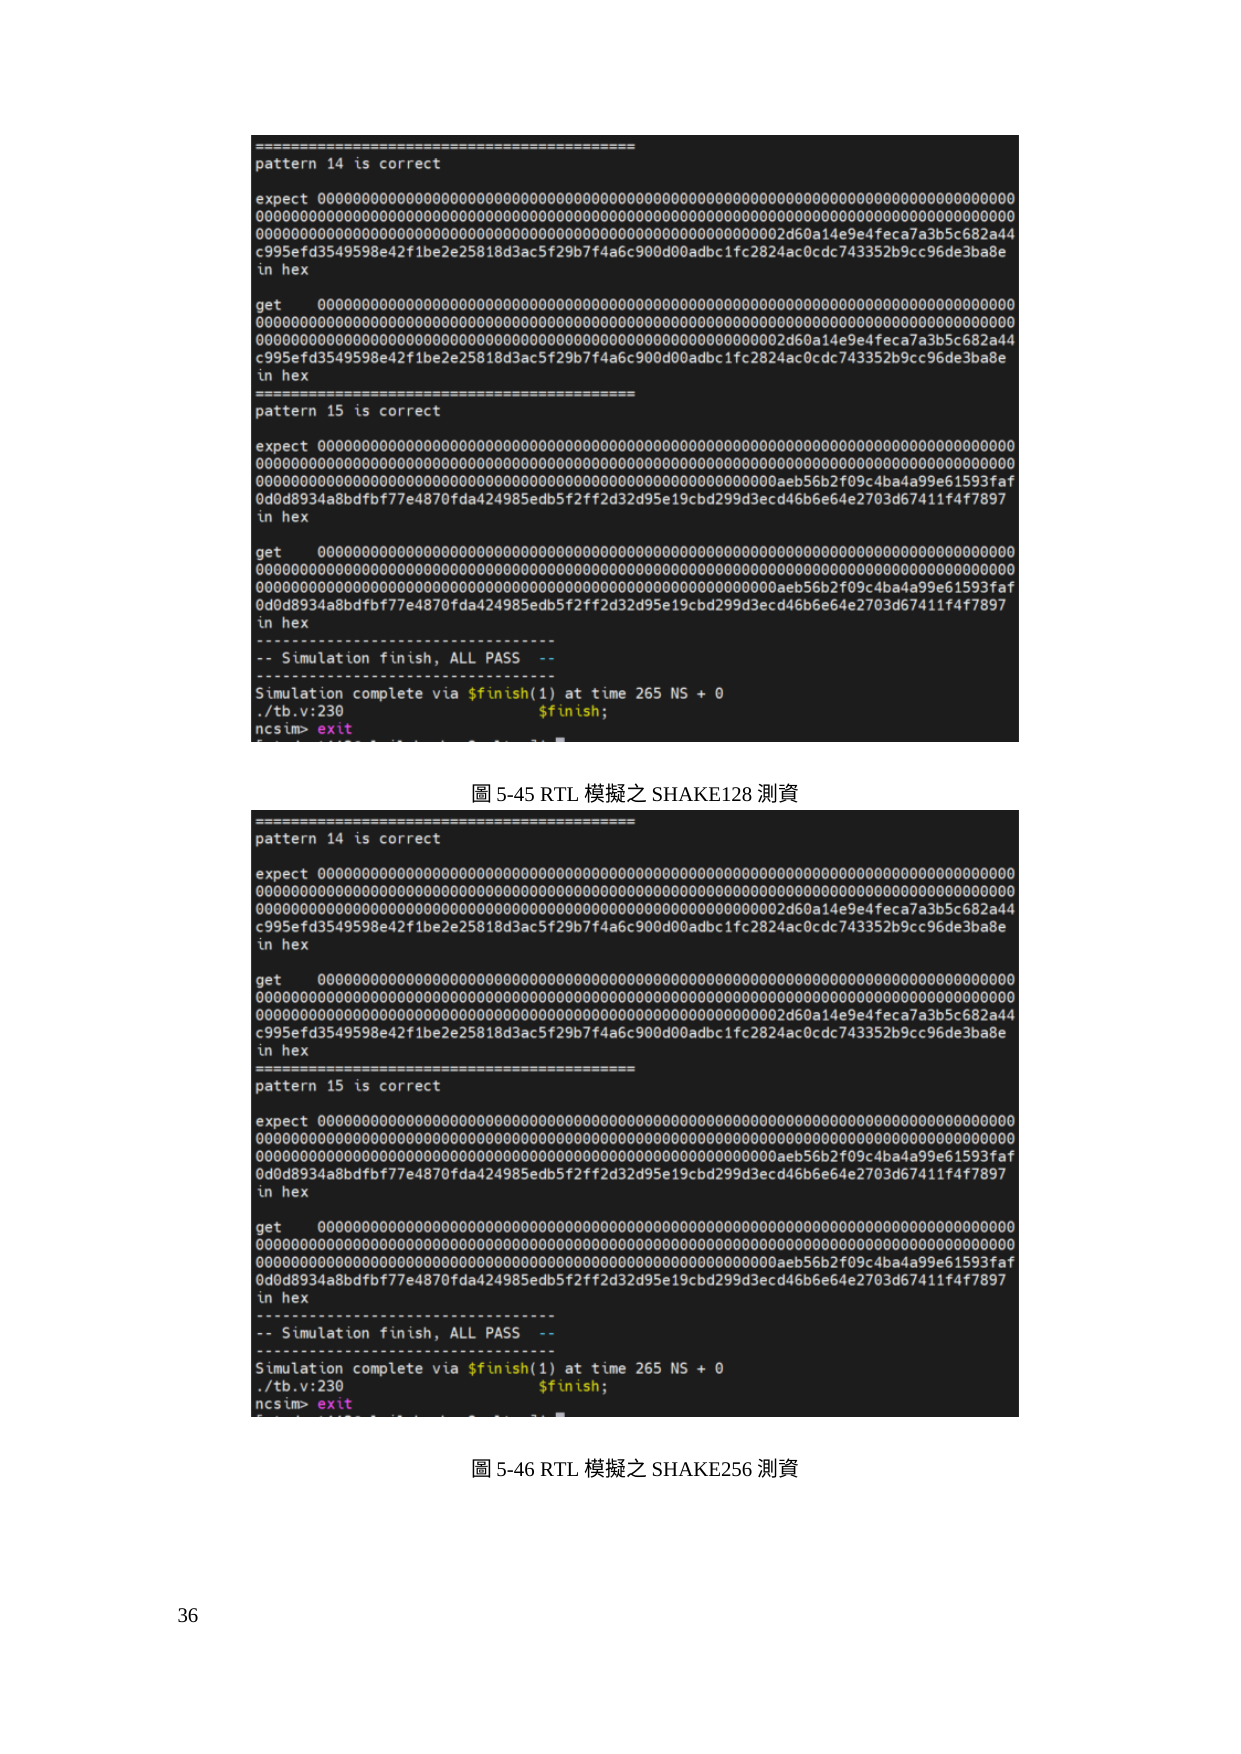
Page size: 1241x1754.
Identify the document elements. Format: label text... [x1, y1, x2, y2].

picture [250, 135, 1019, 742]
picture [250, 810, 1019, 1417]
